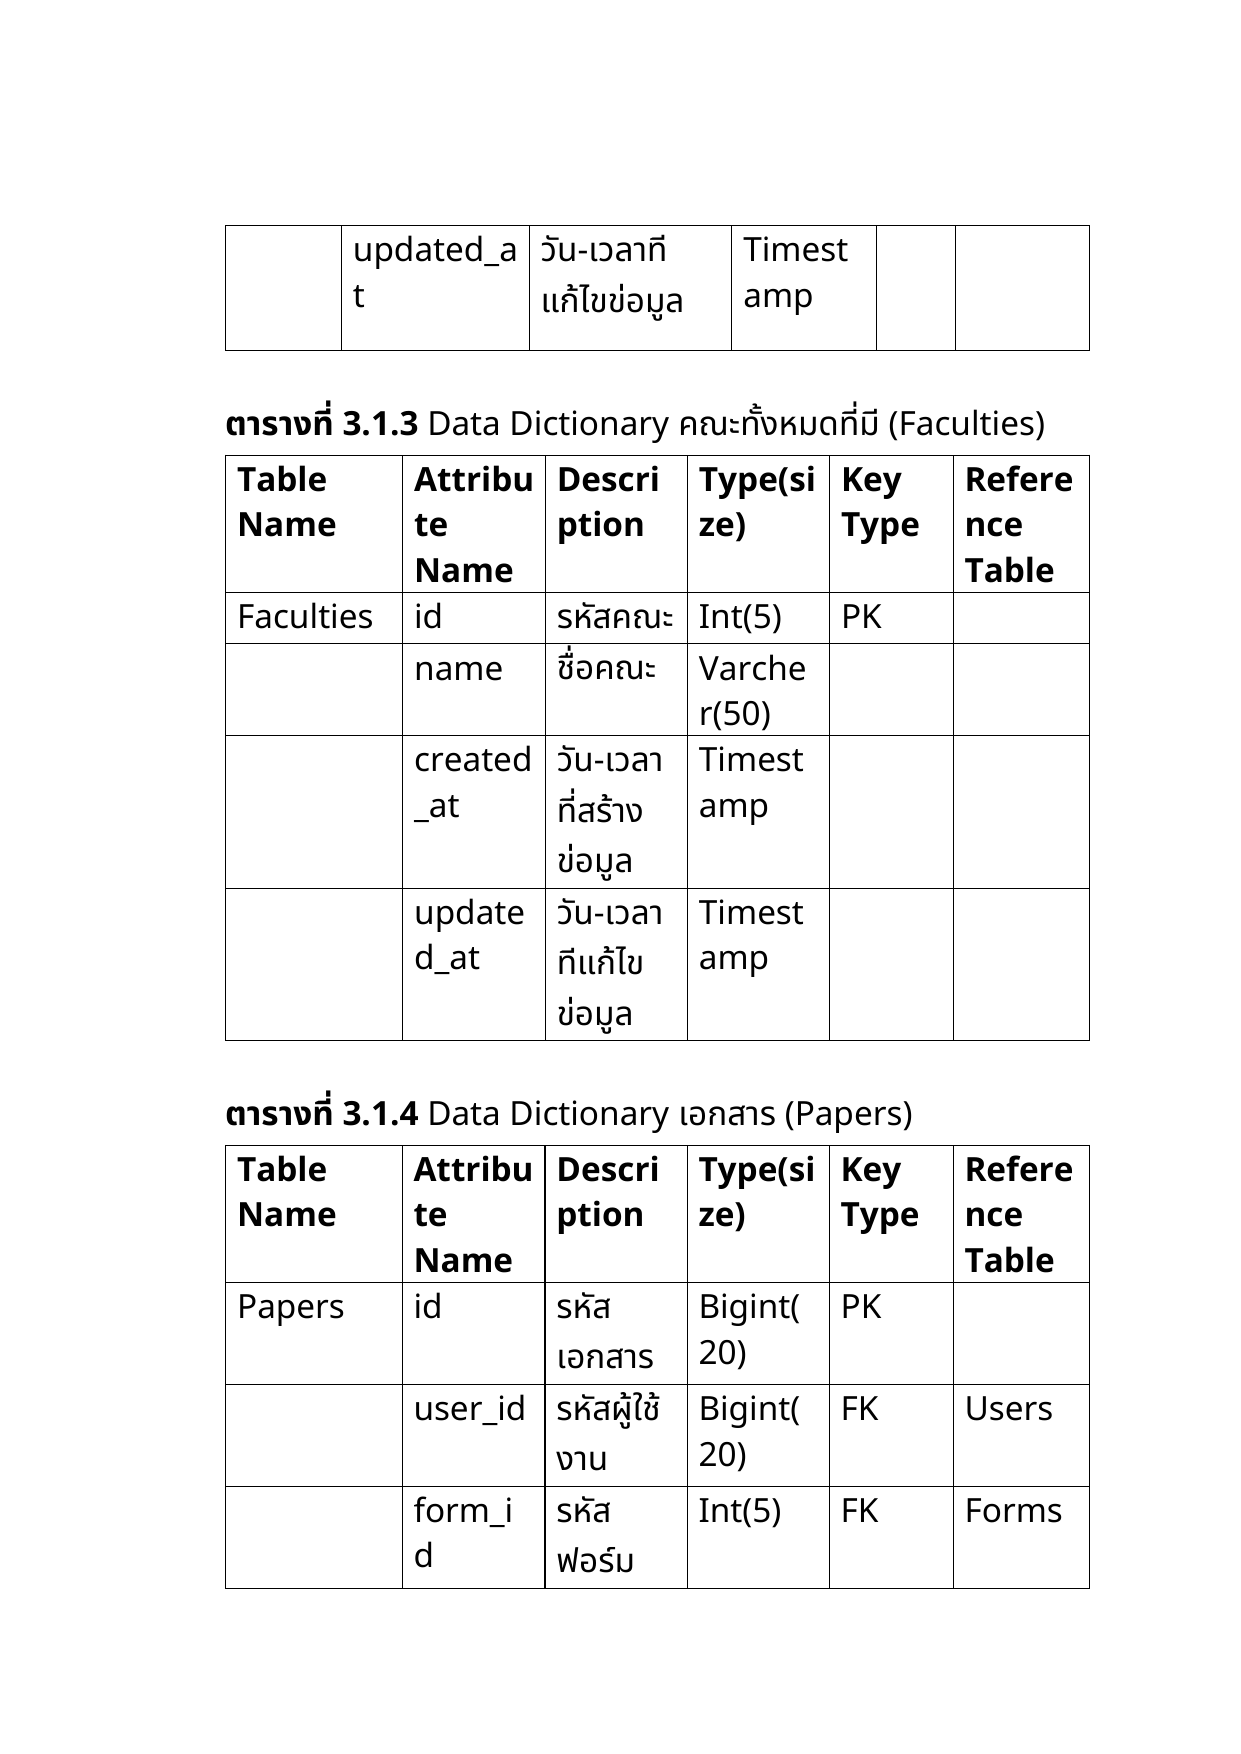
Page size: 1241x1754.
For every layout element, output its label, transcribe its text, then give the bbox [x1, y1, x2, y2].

table_cell [830, 644, 953, 735]
table_cell [226, 736, 402, 888]
table_header Key Type [830, 1146, 953, 1282]
table_header Attribute Name [403, 456, 545, 592]
table_cell id [403, 1283, 544, 1384]
table_cell Papers [226, 1283, 402, 1384]
table_cell Faculties [226, 593, 402, 643]
table_cell user_id [403, 1385, 544, 1486]
table_cell รหัสเอกสาร [546, 1283, 687, 1384]
table_cell [226, 1385, 402, 1486]
table_cell updated_at [403, 889, 545, 1040]
table_cell Int(5) [688, 1487, 829, 1588]
table_header Type(size) [688, 456, 829, 592]
table_cell [830, 889, 953, 1040]
table_cell [954, 644, 1089, 735]
table_cell ชื่อคณะ [546, 644, 687, 735]
table_cell [956, 226, 1089, 350]
table_cell id [403, 593, 545, 643]
table_cell PK [830, 593, 953, 643]
table_cell วัน-เวลาที่สร้างข่อมูล [546, 736, 687, 888]
table_cell [954, 1283, 1089, 1384]
table_cell PK [830, 1283, 953, 1384]
table_cell form_id [403, 1487, 544, 1588]
table_cell [877, 226, 955, 350]
table_cell [226, 1487, 402, 1588]
table_header Description [546, 456, 687, 592]
table_cell [954, 593, 1089, 643]
table_header Reference Table [954, 1146, 1089, 1282]
table_cell created_at [403, 736, 545, 888]
table_header Reference Table [954, 456, 1089, 592]
table_header Table Name [226, 456, 402, 592]
table_cell [954, 889, 1089, 1040]
table_cell name [403, 644, 545, 735]
text ตารางที่ 3.1.3 Data Dictionary คณะทั้งหมดที่มี (Faculties) [225, 400, 1090, 451]
table_cell Timestamp [688, 889, 829, 1040]
table_cell Timestamp [732, 226, 876, 350]
table_cell Users [954, 1385, 1089, 1486]
table_cell วัน-เวลาทีแก้ไขข่อมูล [546, 889, 687, 1040]
table_cell FK [830, 1385, 953, 1486]
table_cell รหัสฟอร์ม [546, 1487, 687, 1588]
table_cell Int(5) [688, 593, 829, 643]
table_cell FK [830, 1487, 953, 1588]
table_header Key Type [830, 456, 953, 592]
table_cell [830, 736, 953, 888]
table_header Table Name [226, 1146, 402, 1282]
table_cell Varcher(50) [688, 644, 829, 735]
table_cell [226, 889, 402, 1040]
table_cell [226, 644, 402, 735]
table_cell วัน-เวลาทีแก้ไขข่อมูล [530, 226, 731, 350]
table_header Description [546, 1146, 687, 1282]
table_cell รหัสคณะ [546, 593, 687, 643]
table_header Type(size) [688, 1146, 829, 1282]
table_cell Bigint(20) [688, 1283, 829, 1384]
table_cell Timestamp [688, 736, 829, 888]
table_cell [954, 736, 1089, 888]
table_cell Bigint(20) [688, 1385, 829, 1486]
table_cell updated_at [342, 226, 529, 350]
table_cell Forms [954, 1487, 1089, 1588]
table_header Attribute Name [403, 1146, 544, 1282]
table_cell รหัสผู้ใช้งาน [546, 1385, 687, 1486]
table_cell [226, 226, 341, 350]
text ตารางที่ 3.1.4 Data Dictionary เอกสาร (Papers) [225, 1090, 1090, 1141]
